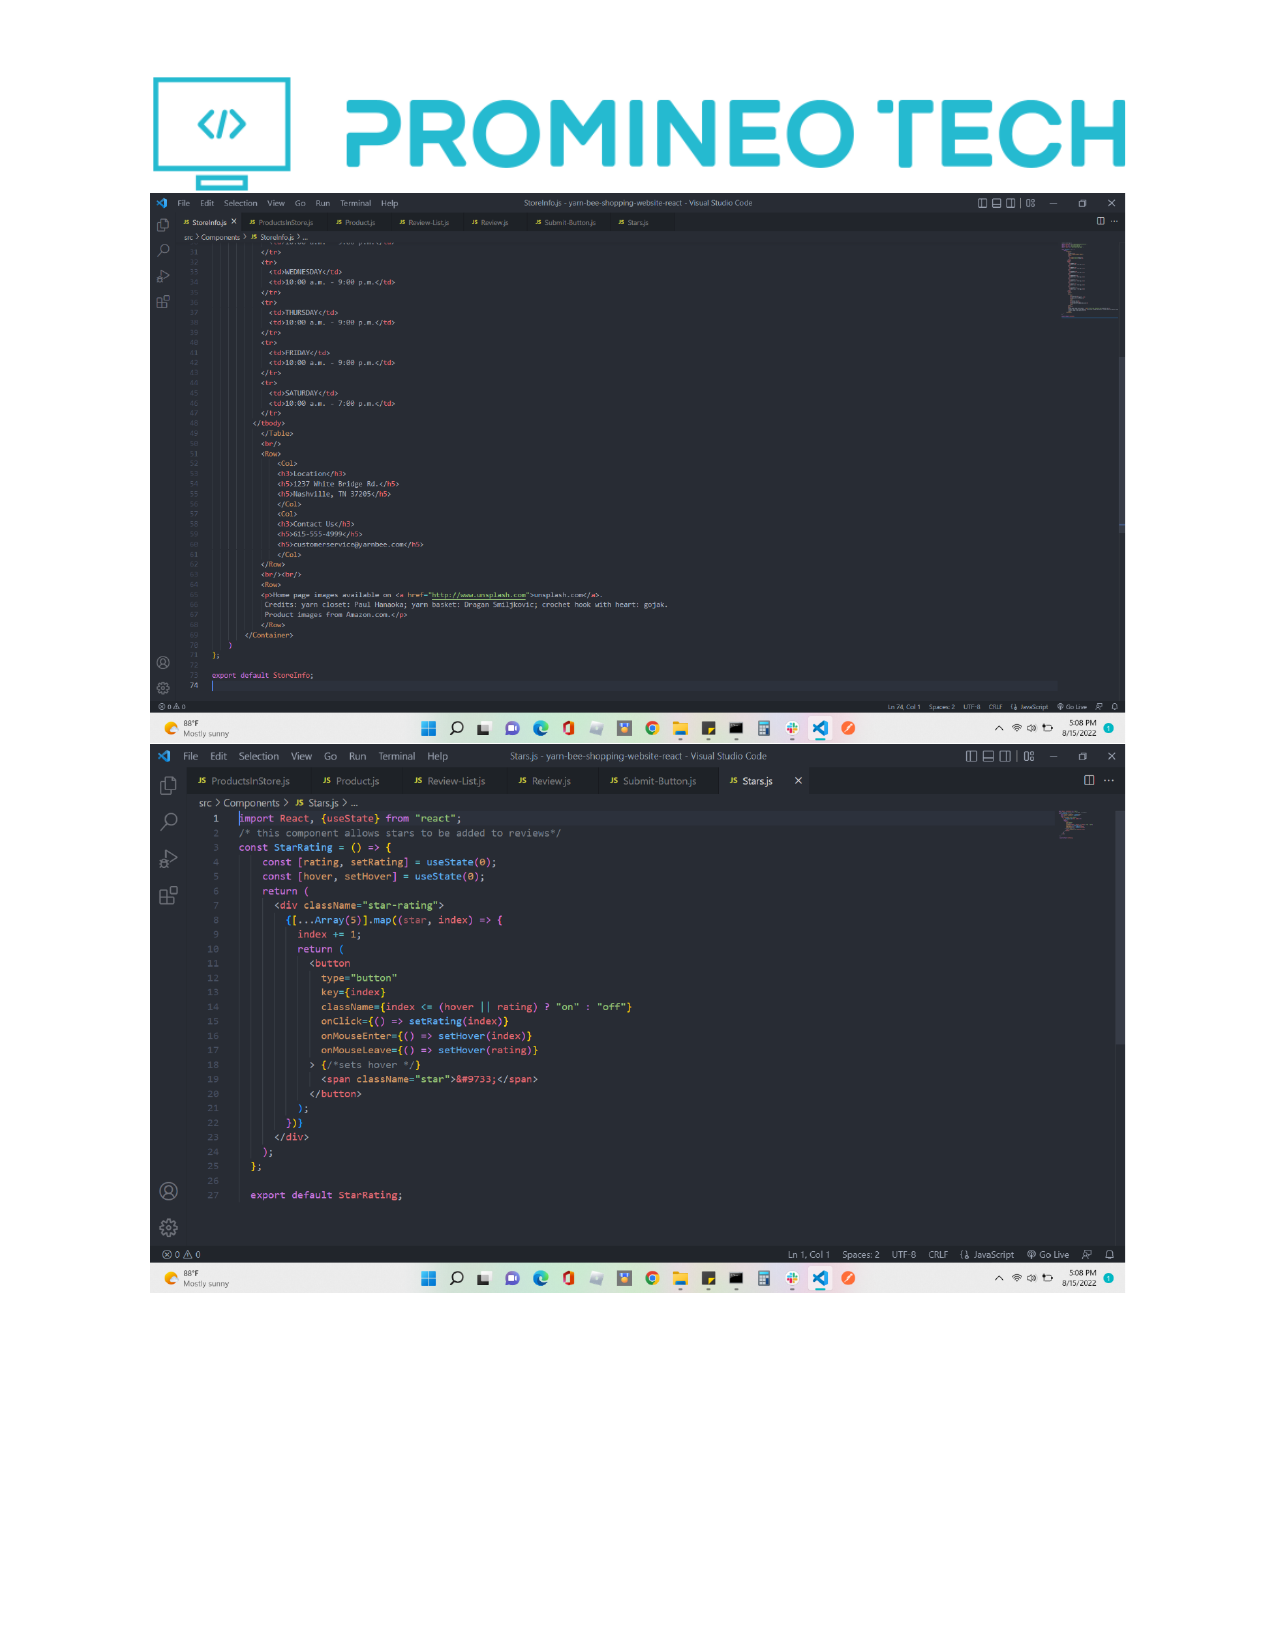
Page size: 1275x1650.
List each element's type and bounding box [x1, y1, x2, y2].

picture [150, 75, 1125, 743]
picture [150, 744, 1125, 1293]
